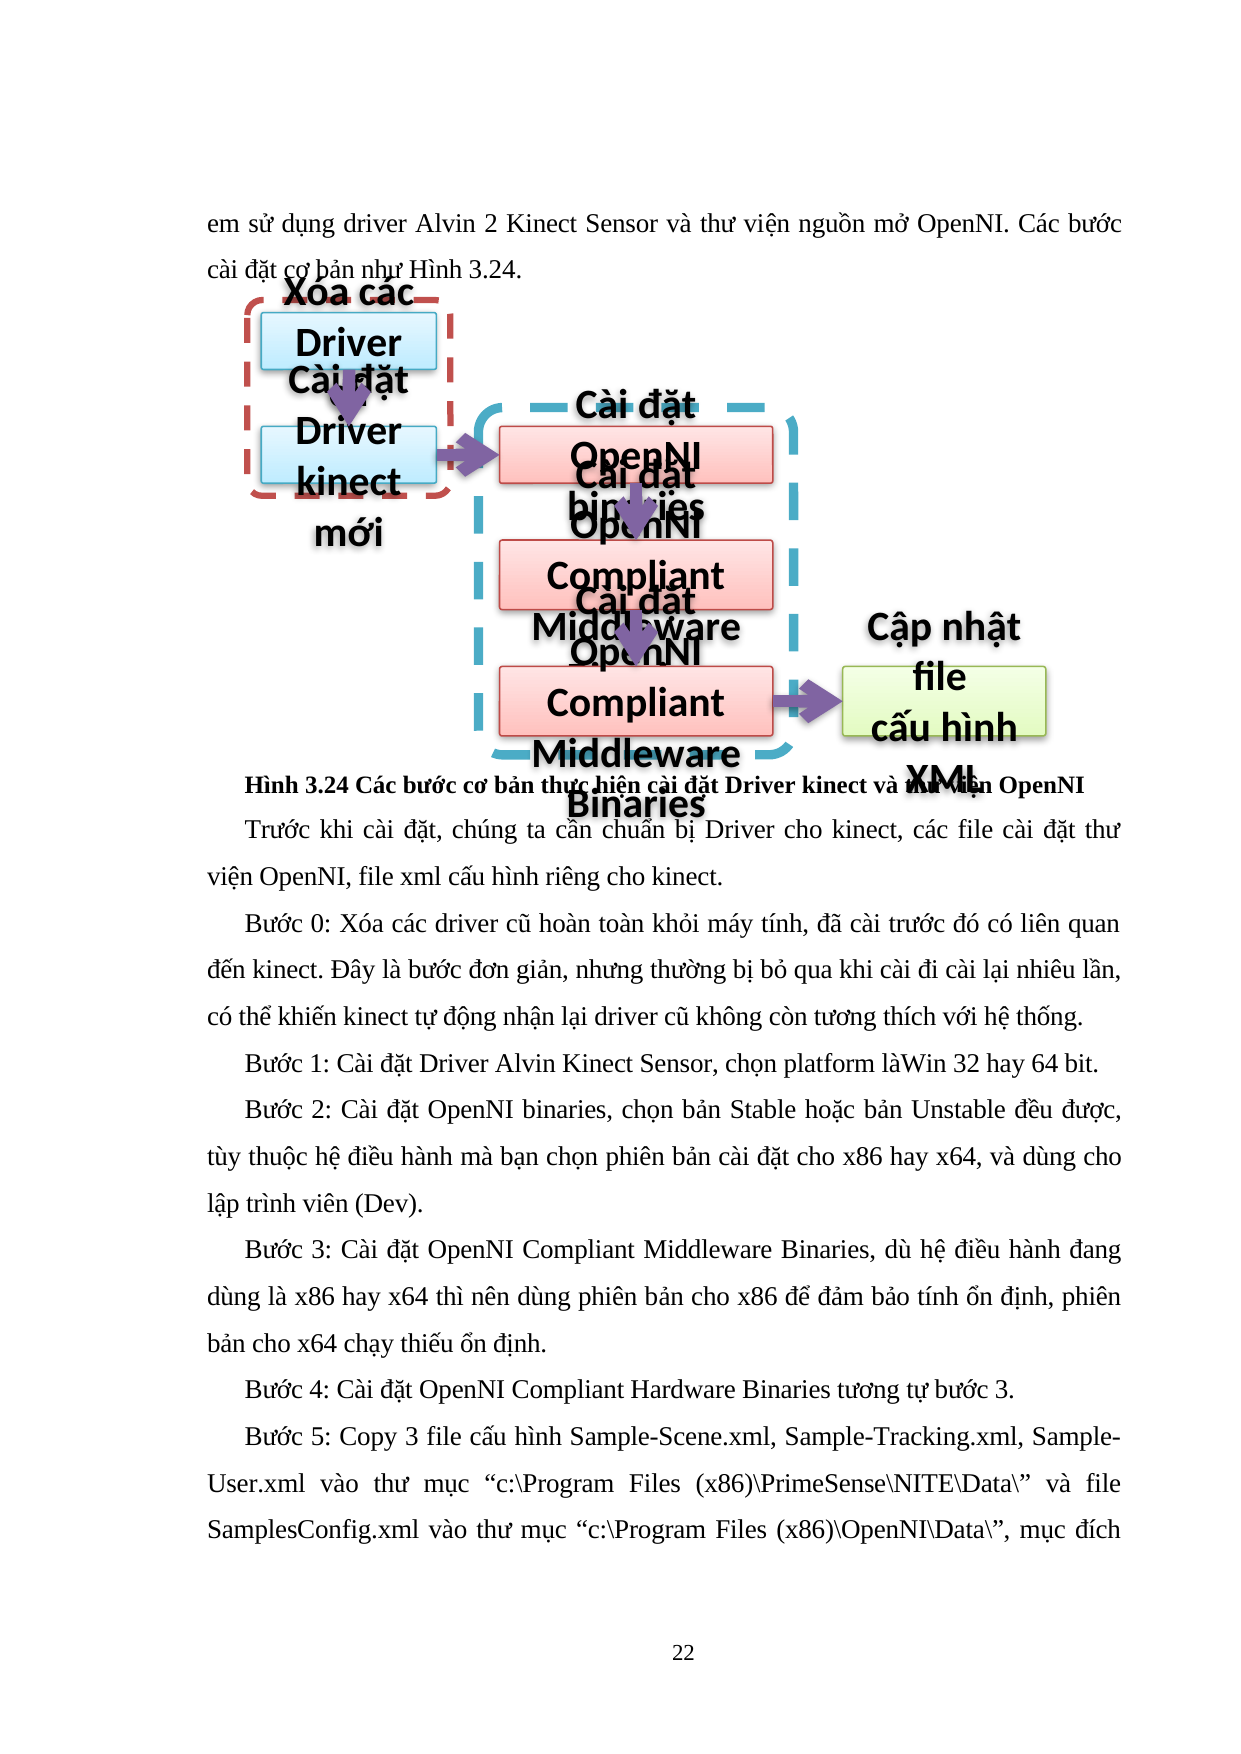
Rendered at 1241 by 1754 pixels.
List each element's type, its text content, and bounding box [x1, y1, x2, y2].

text Trước khi cài đặt, chúng ta cần chuẩn bị Driver cho kinect, các file cài đặt thư viện OpenNI, file xml cấu hình riêng cho kinect. [207, 813, 1122, 891]
text Bước 2: Cài đặt OpenNI binaries, chọn bản Stable hoặc bản Unstable đều được, tùy thuộc hệ điều hành mà bạn chọn phiên bản cài đặt cho x86 hay x64, và dùng cho lập trình viên (Dev). [207, 1093, 1122, 1218]
text Bước 4: Cài đặt OpenNI Compliant Hardware Binaries tương tự bước 3. [207, 1373, 1122, 1405]
text Bước 1: Cài đặt Driver Alvin Kinect Sensor, chọn platform làWin 32 hay 64 bit. [207, 1047, 1122, 1078]
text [207, 207, 1122, 284]
text Bước 3: Cài đặt OpenNI Compliant Middleware Binaries, dù hệ điều hành đang dùng là x86 hay x64 thì nên dùng phiên bản cho x86 để đảm bảo tính ổn định, phiên bản cho x64 chạy thiếu ổn định. [207, 1233, 1122, 1358]
text Bước 0: Xóa các driver cũ hoàn toàn khỏi máy tính, đã cài trước đó có liên quan đến kinect. Đây là bước đơn giản, nhưng thường bị bỏ qua khi cài đi cài lại nhiêu lần, có thể khiến kinect tự động nhận lại driver cũ không còn tương thích với hệ thống. [207, 907, 1122, 1031]
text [207, 1420, 1122, 1545]
